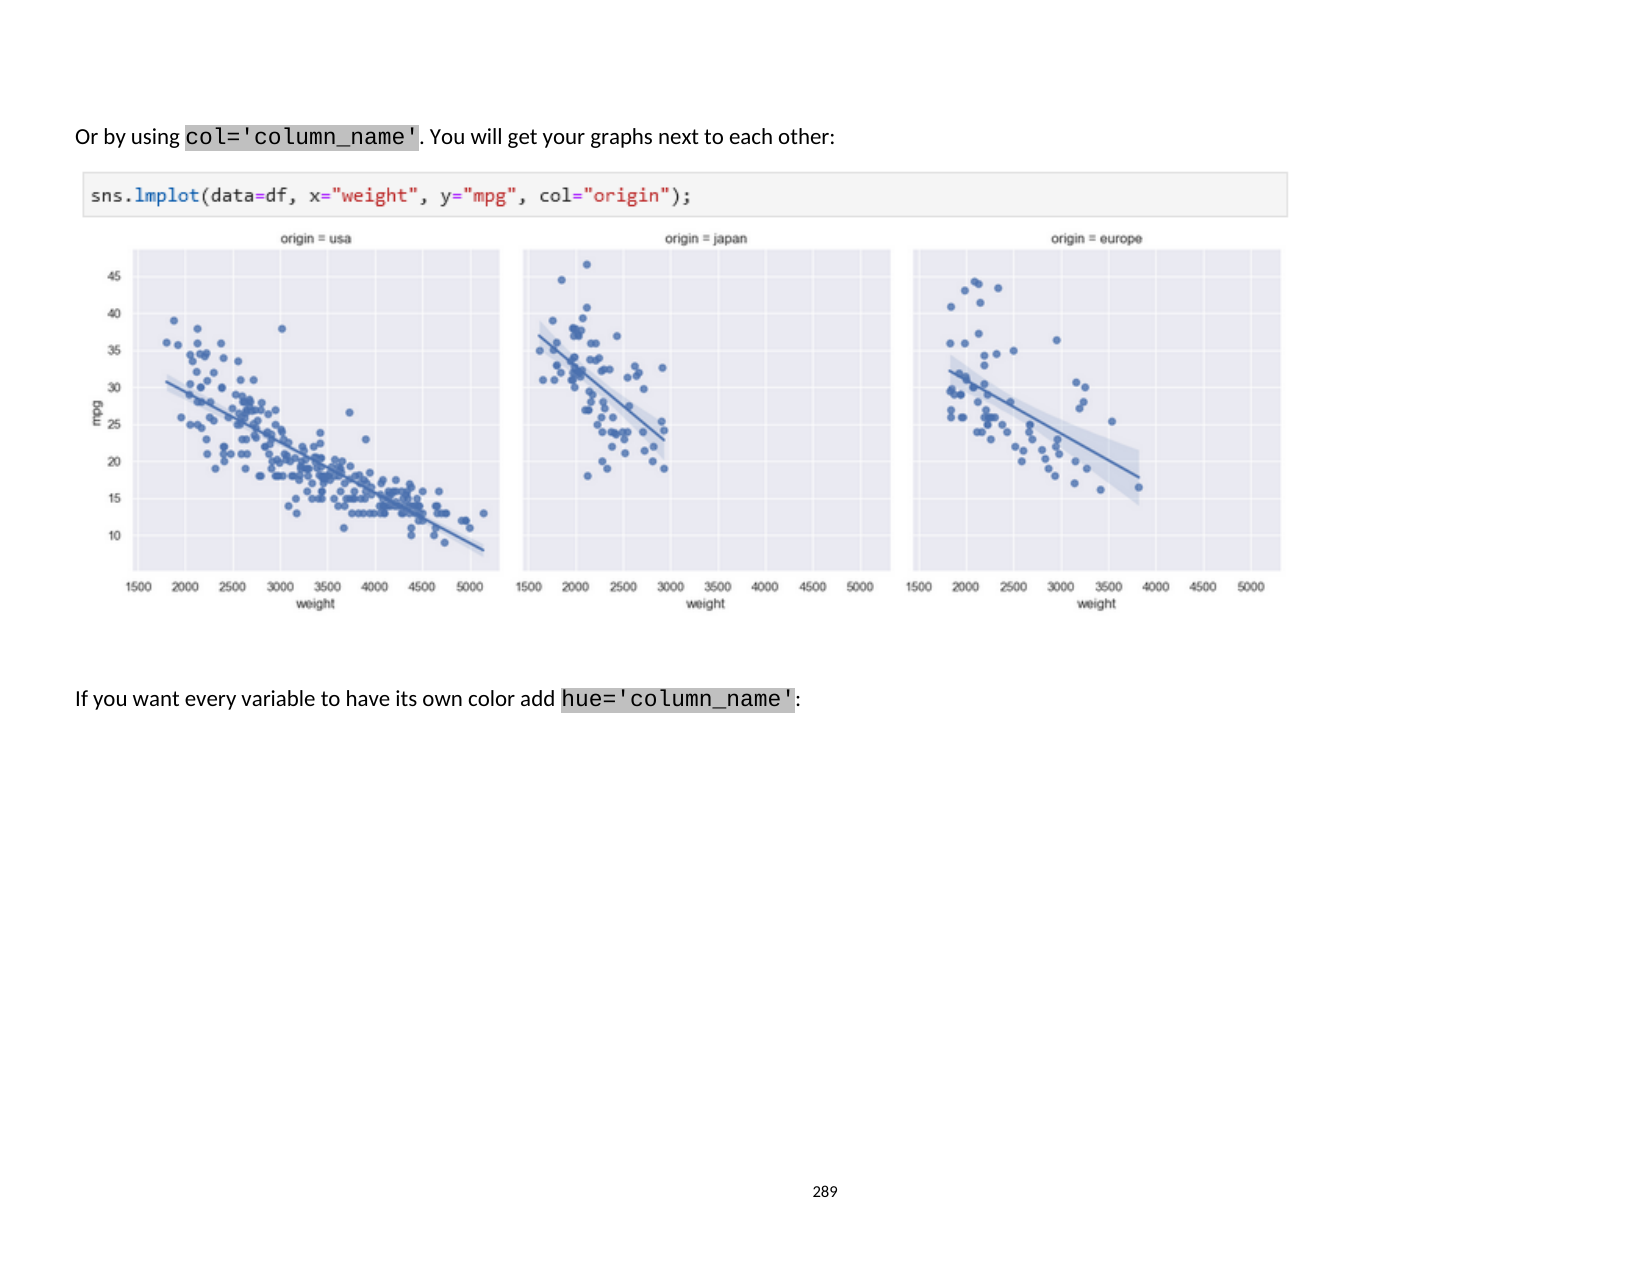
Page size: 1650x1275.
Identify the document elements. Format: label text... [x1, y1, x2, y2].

picture [75, 169, 1293, 619]
text If you want every variable to have its own color add hue='column_name': [75, 684, 1575, 713]
text Or by using col='column_name'. You will get your graphs next to each other: [75, 122, 1575, 151]
